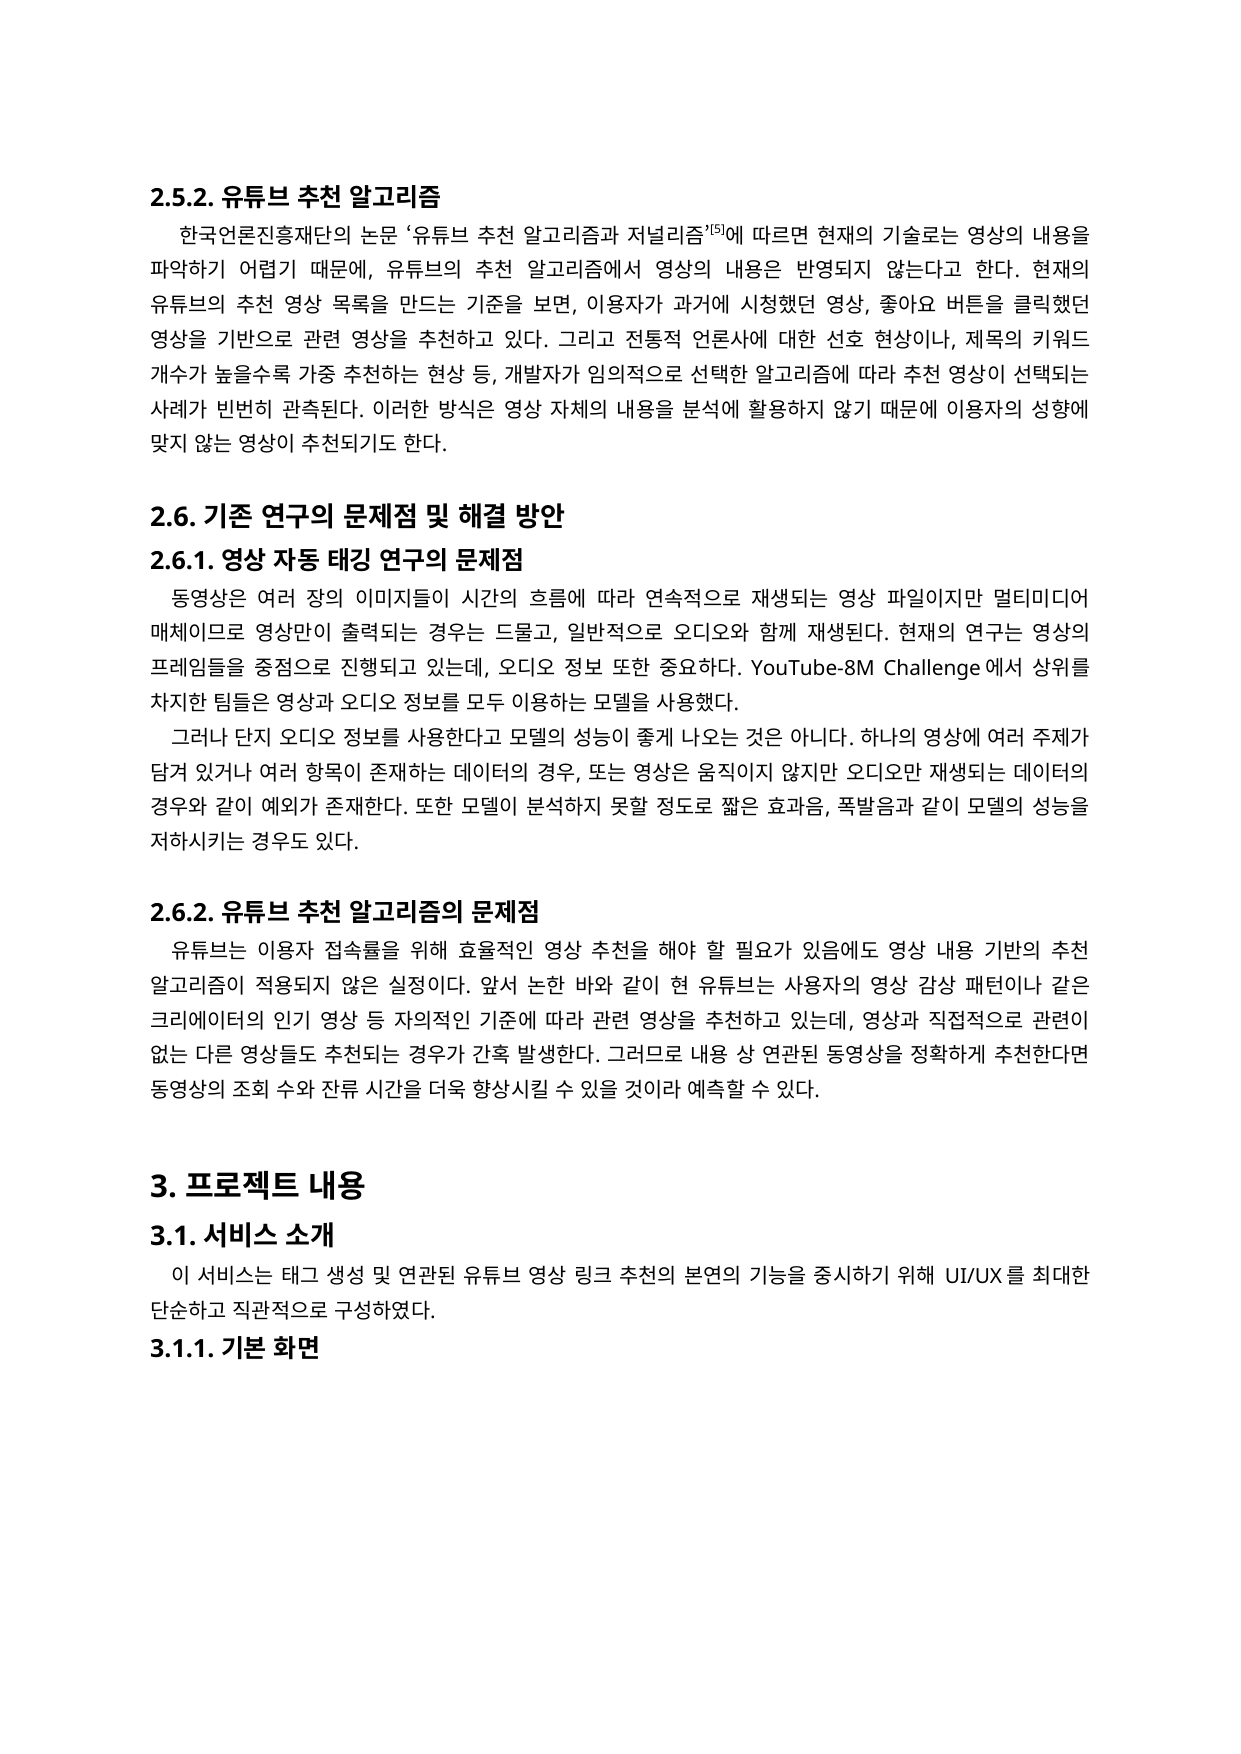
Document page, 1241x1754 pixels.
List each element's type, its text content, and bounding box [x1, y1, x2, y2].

text 그러나 단지 오디오 정보를 사용한다고 모델의 성능이 좋게 나오는 것은 아니다. 하나의 영상에 여러 주제가 담겨 있거나 여러 항목이 존재하는 데이터의 경우, 또는 영상은 움직이지 않지만 오디오만 재생되는 데이터의 경우와 같이 예외가 존재한다. 또한 모델이 분석하지 못할 정도로 짧은 효과음, 폭발음과 같이 모델의 성능을 저하시키는 경우도 있다. [150, 721, 1090, 856]
text 2.5.2. 유튜브 추천 알고리즘 [150, 177, 1090, 213]
text 한국언론진흥재단의 논문 ‘유튜브 추천 알고리즘과 저널리즘’[5]에 따르면 현재의 기술로는 영상의 내용을 파악하기 어렵기 때문에, 유튜브의 추천 알고리즘에서 영상의 내용은 반영되지 않는다고 한다. 현재의 유튜브의 추천 영상 목록을 만드는 기준을 보면, 이용자가 과거에 시청했던 영상, 좋아요 버튼을 클릭했던 영상을 기반으로 관련 영상을 추천하고 있다. 그리고 전통적 언론사에 대한 선호 현상이나, 제목의 키워드 개수가 높을수록 가중 추천하는 현상 등, 개발자가 임의적으로 선택한 알고리즘에 따라 추천 영상이 선택되는 사례가 빈번히 관측된다. 이러한 방식은 영상 자체의 내용을 분석에 활용하지 않기 때문에 이용자의 성향에 맞지 않는 영상이 추천되기도 한다. [150, 219, 1090, 458]
text 2.6.2. 유튜브 추천 알고리즘의 문제점 [150, 893, 1090, 929]
text 2.6. 기존 연구의 문제점 및 해결 방안 [150, 495, 1090, 534]
text 3.1.1. 기본 화면 [150, 1329, 1090, 1365]
text 유튜브는 이용자 접속률을 위해 효율적인 영상 추천을 해야 할 필요가 있음에도 영상 내용 기반의 추천 알고리즘이 적용되지 않은 실정이다. 앞서 논한 바와 같이 현 유튜브는 사용자의 영상 감상 패턴이나 같은 크리에이터의 인기 영상 등 자의적인 기준에 따라 관련 영상을 추천하고 있는데, 영상과 직접적으로 관련이 없는 다른 영상들도 추천되는 경우가 간혹 발생한다. 그러므로 내용 상 연관된 동영상을 정확하게 추천한다면 동영상의 조회 수와 잔류 시간을 더욱 향상시킬 수 있을 것이라 예측할 수 있다. [150, 934, 1090, 1104]
text 2.6.1. 영상 자동 태깅 연구의 문제점 [150, 540, 1090, 576]
text 이 서비스는 태그 생성 및 연관된 유튜브 영상 링크 추천의 본연의 기능을 중시하기 위해 UI/UX를 최대한 단순하고 직관적으로 구성하였다. [150, 1259, 1090, 1324]
text 3. 프로젝트 내용 [150, 1162, 1090, 1207]
text 3.1. 서비스 소개 [150, 1214, 1090, 1253]
text 동영상은 여러 장의 이미지들이 시간의 흐름에 따라 연속적으로 재생되는 영상 파일이지만 멀티미디어 매체이므로 영상만이 출력되는 경우는 드물고, 일반적으로 오디오와 함께 재생된다. 현재의 연구는 영상의 프레임들을 중점으로 진행되고 있는데, 오디오 정보 또한 중요하다. YouTube-8M Challenge에서 상위를 차지한 팀들은 영상과 오디오 정보를 모두 이용하는 모델을 사용했다. [150, 582, 1090, 716]
